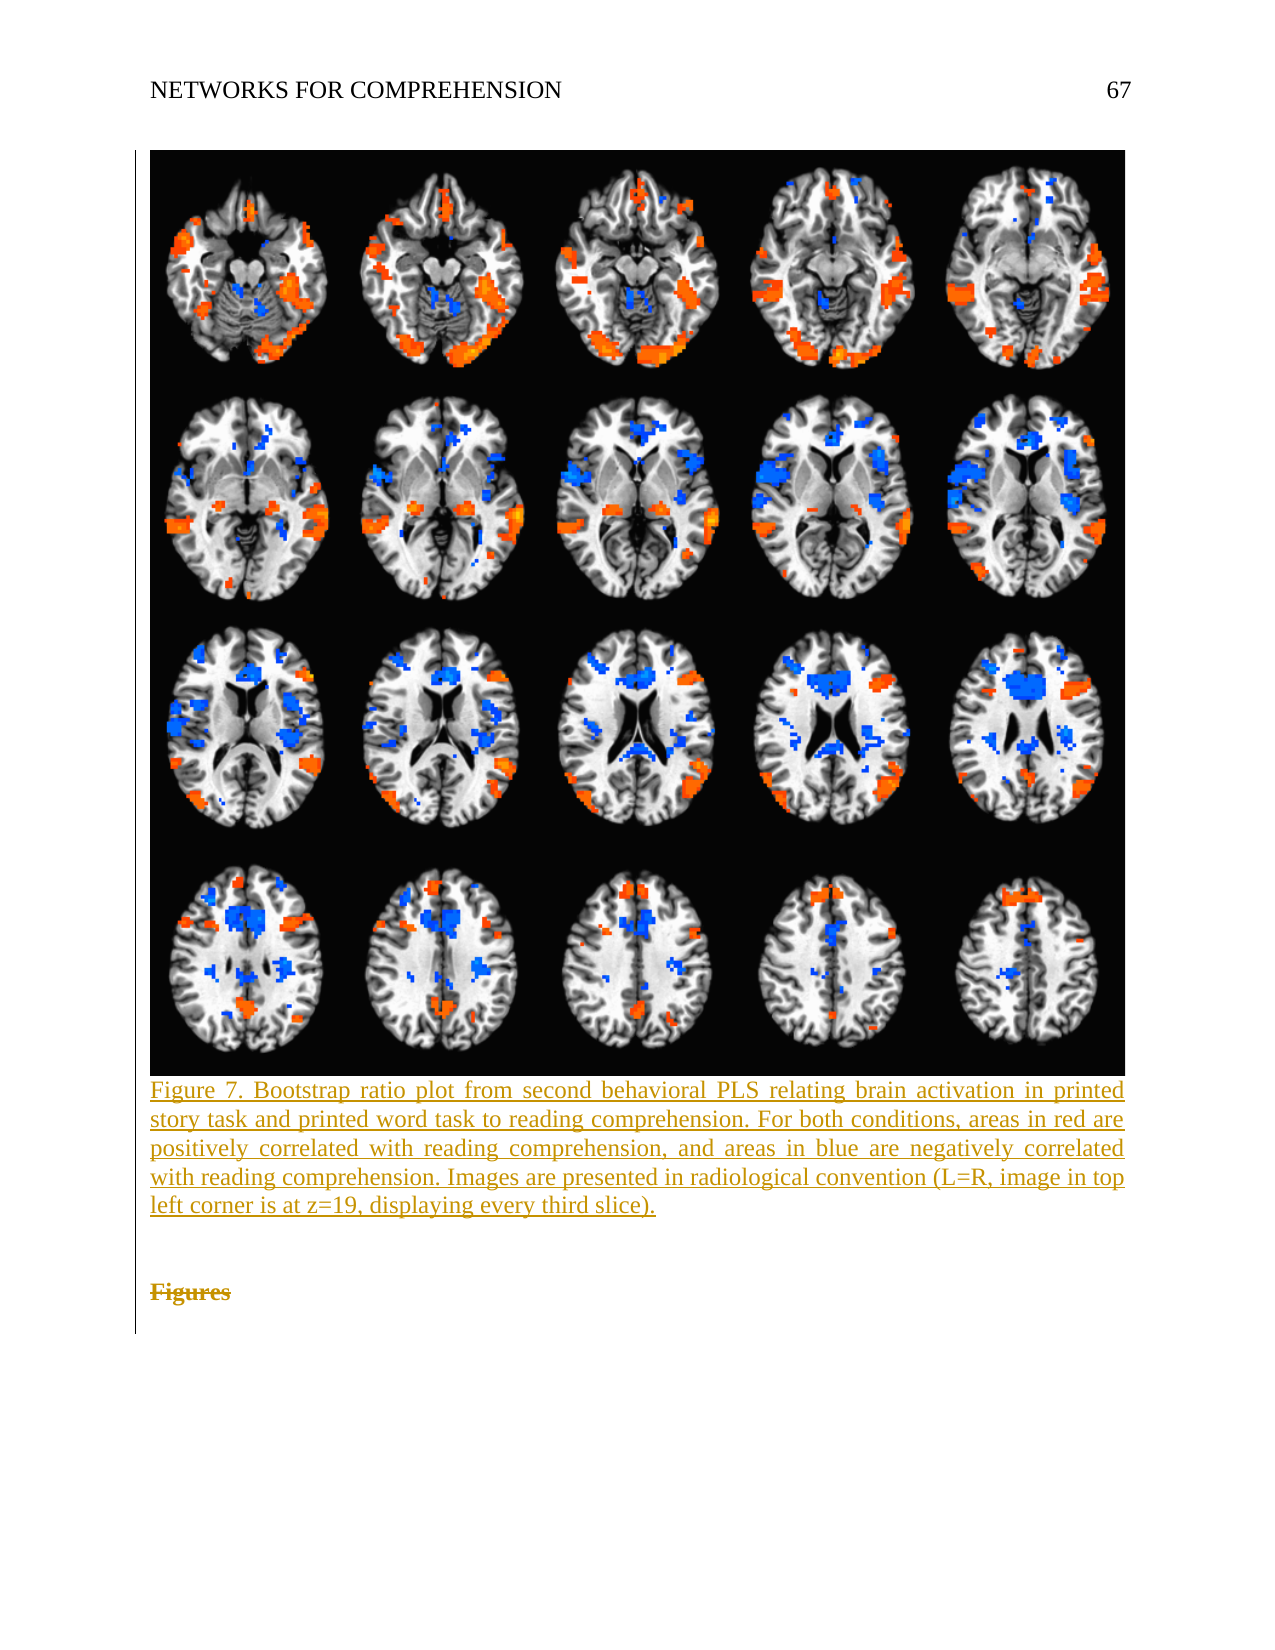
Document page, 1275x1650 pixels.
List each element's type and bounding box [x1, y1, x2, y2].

picture [150, 150, 1125, 1076]
